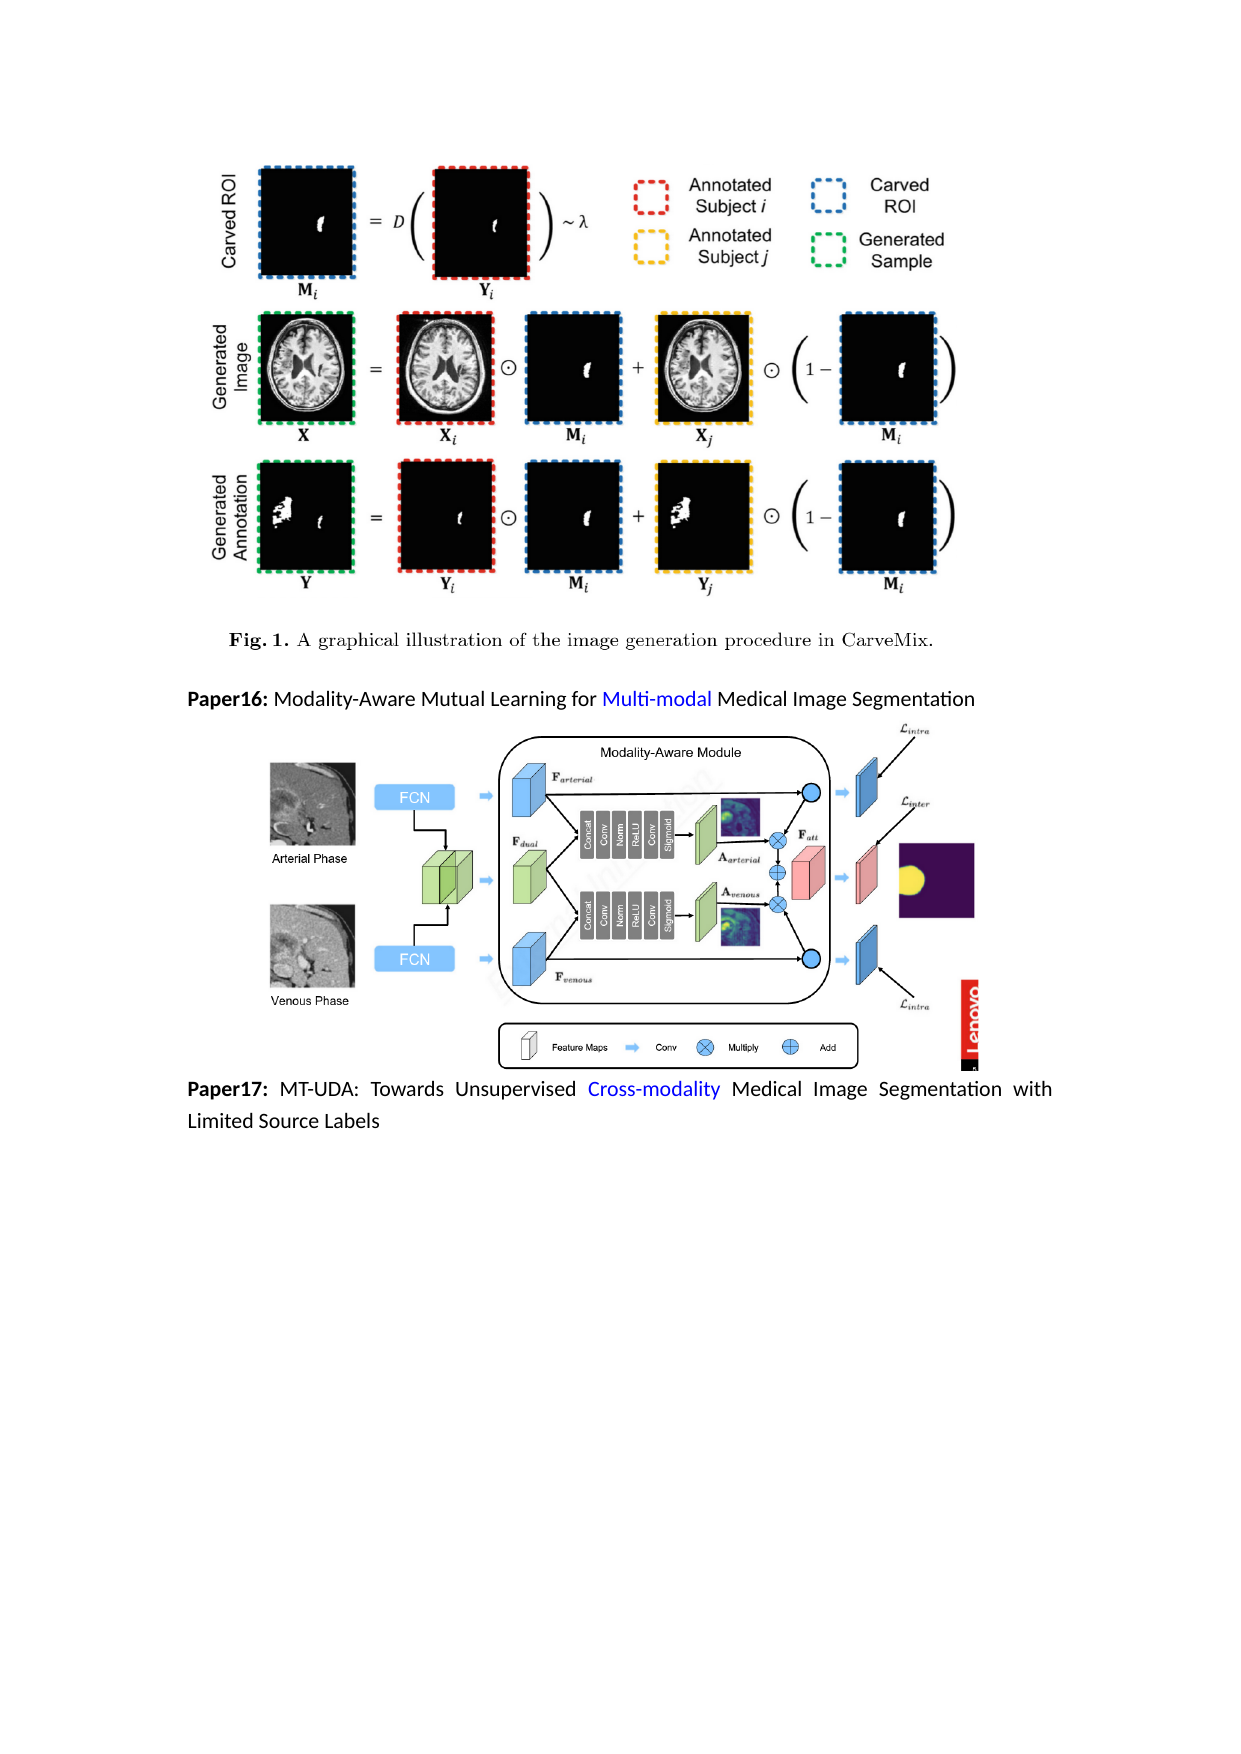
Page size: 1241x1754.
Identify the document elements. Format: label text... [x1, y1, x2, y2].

picture [187, 162, 958, 652]
text Paper16: Modality-Aware Mutual Learning for Multi-modal Medical Image Segmentation [187, 682, 1053, 714]
text Paper17: MT-UDA: Towards Unsupervised Cross-modality Medical Image Segmentation with Limited Source Labels [187, 1072, 1053, 1137]
picture [261, 714, 979, 1071]
